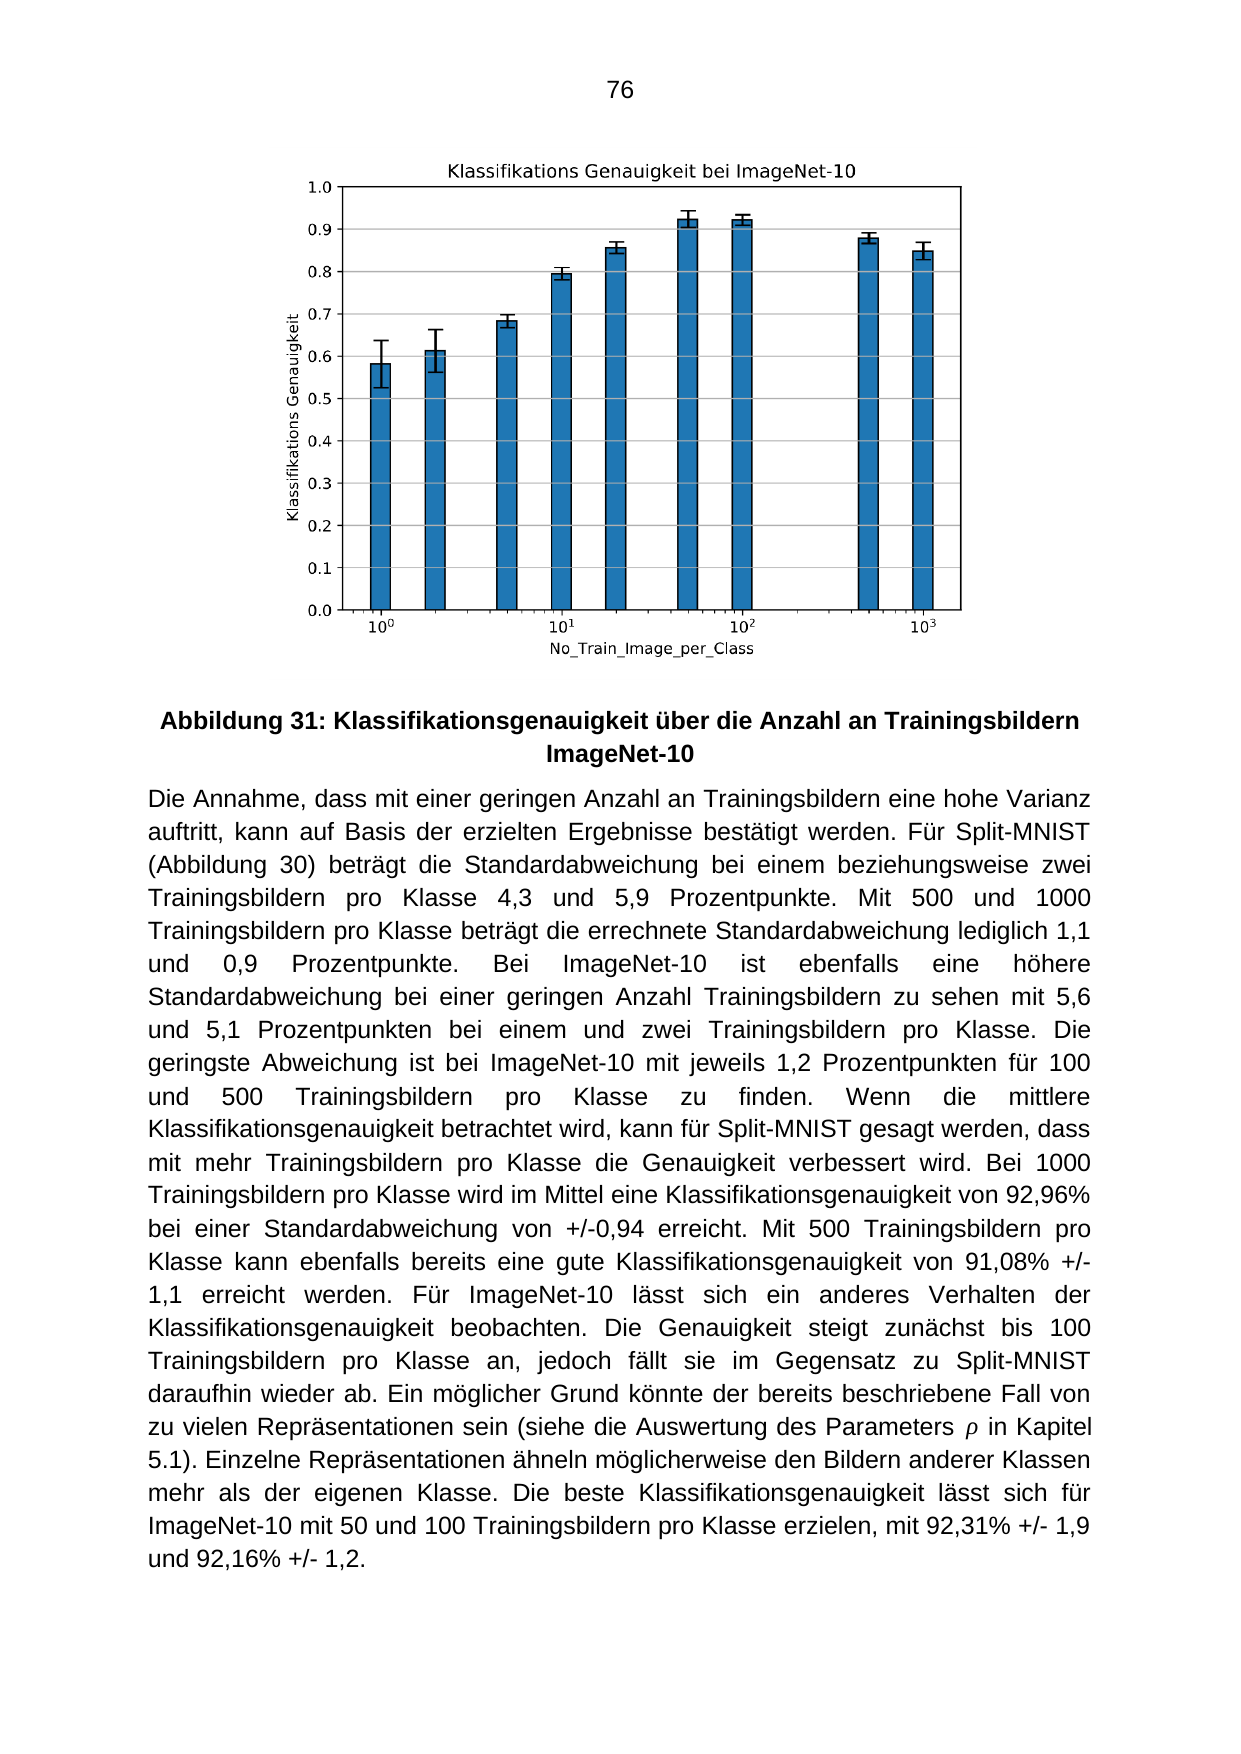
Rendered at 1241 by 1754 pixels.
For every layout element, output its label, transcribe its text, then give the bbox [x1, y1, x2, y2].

text Die Annahme, dass mit einer geringen Anzahl an Trainingsbildern eine hohe Varianz auftritt, kann auf Basis der erzielten Ergebnisse bestätigt werden. Für Split-MNIST (Abbildung 30) beträgt die Standardabweichung bei einem beziehungsweise zwei Trainingsbildern pro Klasse 4,3 und 5,9 Prozentpunkte. Mit 500 und 1000 Trainingsbildern pro Klasse beträgt die errechnete Standardabweichung lediglich 1,1 und 0,9 Prozentpunkte. Bei ImageNet-10 ist ebenfalls eine höhere Standardabweichung bei einer geringen Anzahl Trainingsbildern zu sehen mit 5,6 und 5,1 Prozentpunkten bei einem und zwei Trainingsbildern pro Klasse. Die geringste Abweichung ist bei ImageNet-10 mit jeweils 1,2 Prozentpunkten für 100 und 500 Trainingsbildern pro Klasse zu finden. Wenn die mittlere Klassifikationsgenauigkeit betrachtet wird, kann für Split-MNIST gesagt werden, dass mit mehr Trainingsbildern pro Klasse die Genauigkeit verbessert wird. Bei 1000 Trainingsbildern pro Klasse wird im Mittel eine Klassifikationsgenauigkeit von 92,96% bei einer Standardabweichung von +/-0,94 erreicht. Mit 500 Trainingsbildern pro Klasse kann ebenfalls bereits eine gute Klassifikationsgenauigkeit von 91,08% +/- 1,1 erreicht werden. Für ImageNet-10 lässt sich ein anderes Verhalten der Klassifikationsgenauigkeit beobachten. Die Genauigkeit steigt zunächst bis 100 Trainingsbildern pro Klasse an, jedoch fällt sie im Gegensatz zu Split-MNIST daraufhin wieder ab. Ein möglicher Grund könnte der bereits beschriebene Fall von zu vielen Repräsentationen sein (siehe die Auswertung des Parameters in Kapitel 5.1). Einzelne Repräsentationen ähneln möglicherweise den Bildern anderer Klassen mehr als der eigenen Klasse. Die beste Klassifikationsgenauigkeit lässt sich für ImageNet-10 mit 50 und 100 Trainingsbildern pro Klasse erzielen, mit 92,31% +/- 1,9 und 92,16% +/- 1,2. [148, 784, 1092, 1572]
text Abbildung 31: Klassifikationsgenauigkeit über die Anzahl an Trainingsbildern ImageNet-10 [148, 706, 1092, 767]
picture [269, 147, 977, 680]
